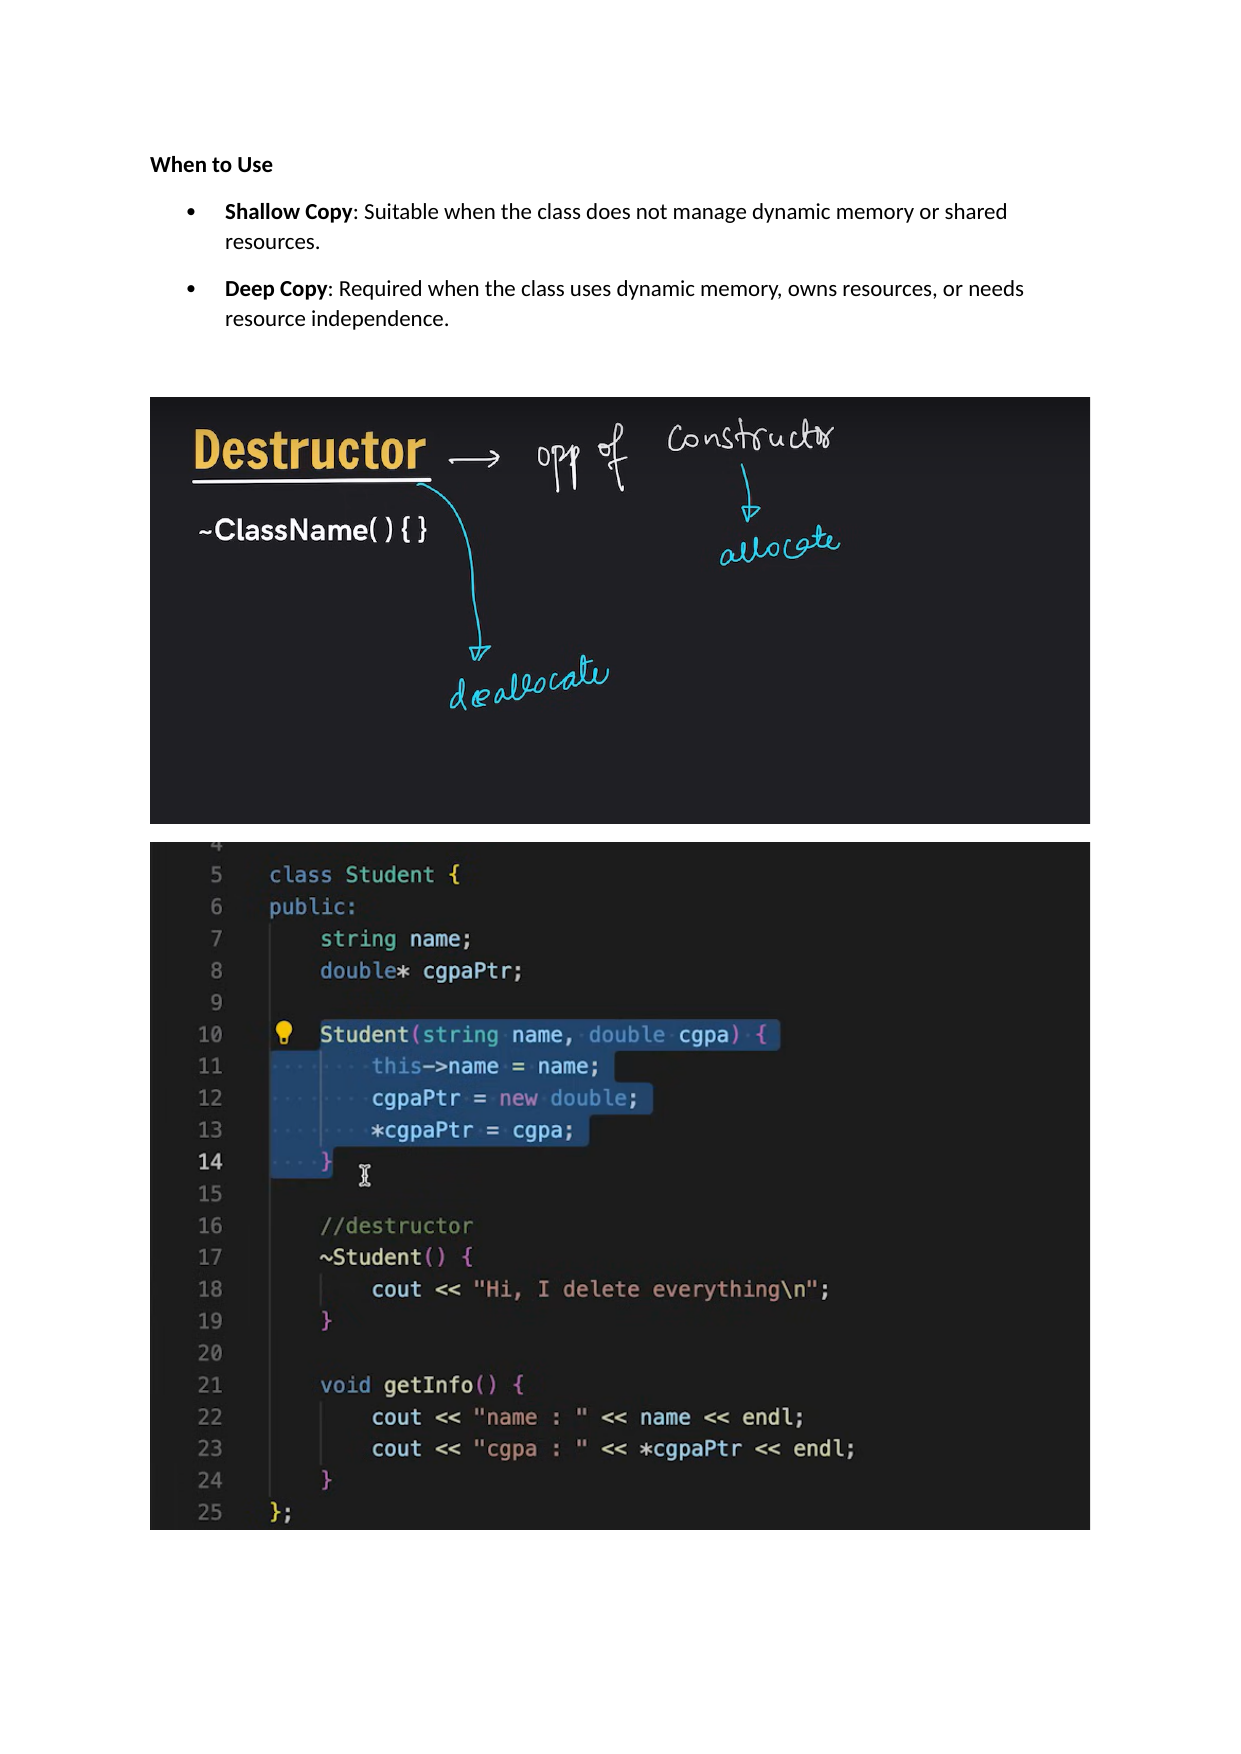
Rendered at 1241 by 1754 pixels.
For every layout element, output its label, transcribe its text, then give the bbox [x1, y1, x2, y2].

picture [150, 842, 1091, 1530]
list Deep Copy: Required when the class uses dynamic memory, owns resources, or needs resource independence. [187, 274, 1090, 332]
text When to Use [150, 150, 1090, 178]
picture [150, 397, 1091, 824]
list Shallow Copy: Suitable when the class does not manage dynamic memory or shared resources. [187, 197, 1090, 255]
